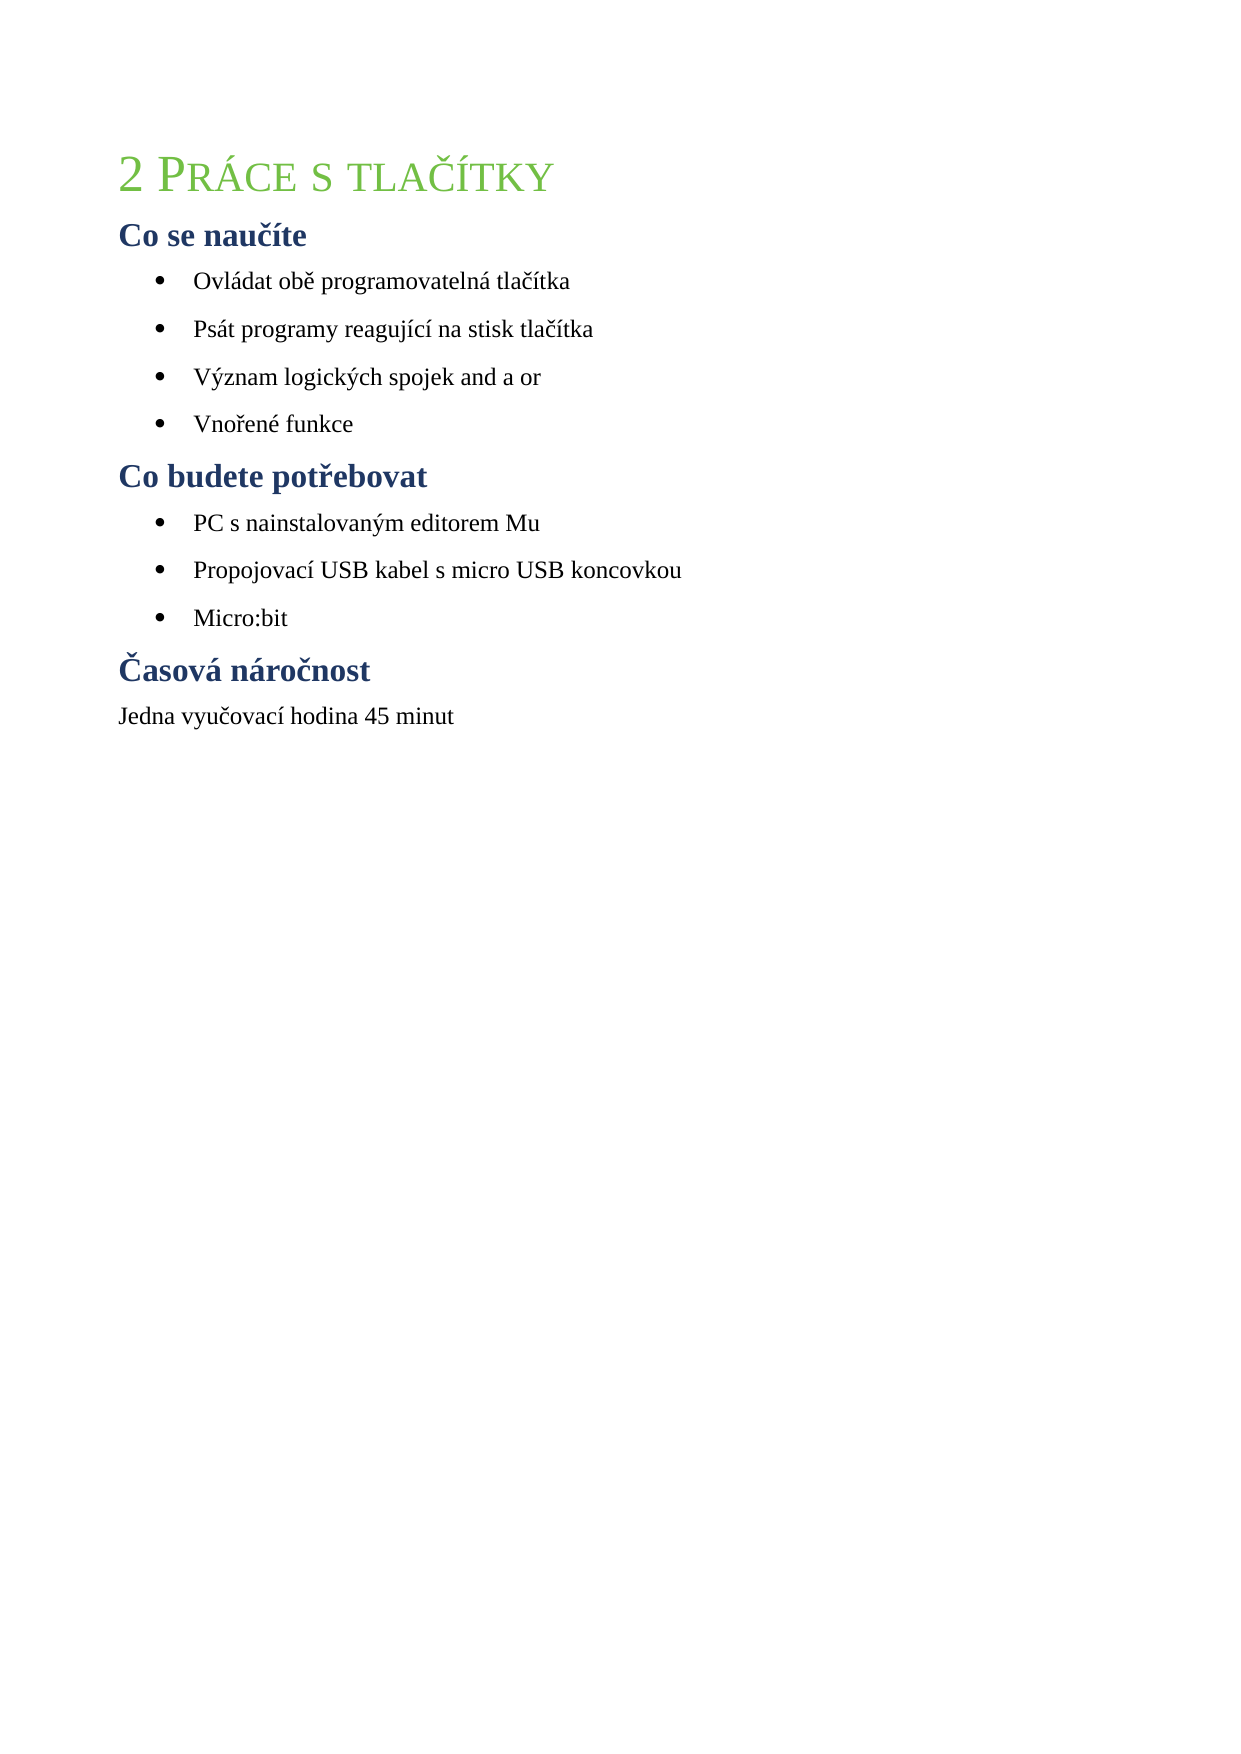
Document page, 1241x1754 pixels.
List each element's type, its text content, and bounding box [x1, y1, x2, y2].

list Propojovací USB kabel s micro USB koncovkou [156, 555, 1122, 584]
list Význam logických spojek and a or [156, 362, 1122, 390]
subtitle Časová náročnost [118, 650, 1122, 689]
subtitle Co budete potřebovat [118, 457, 1122, 495]
list Ovládat obě programovatelná tlačítka [156, 266, 1122, 295]
list PC s nainstalovaným editorem Mu [156, 508, 1122, 536]
list Psát programy reagující na stisk tlačítka [156, 314, 1122, 343]
text Jedna vyučovací hodina 45 minut [118, 701, 1122, 730]
list Vnořené funkce [156, 409, 1122, 438]
subtitle Co se naučíte [118, 216, 1122, 254]
list Micro:bit [156, 603, 1122, 632]
subtitle 2 Práce s tlačítky [118, 143, 1122, 203]
